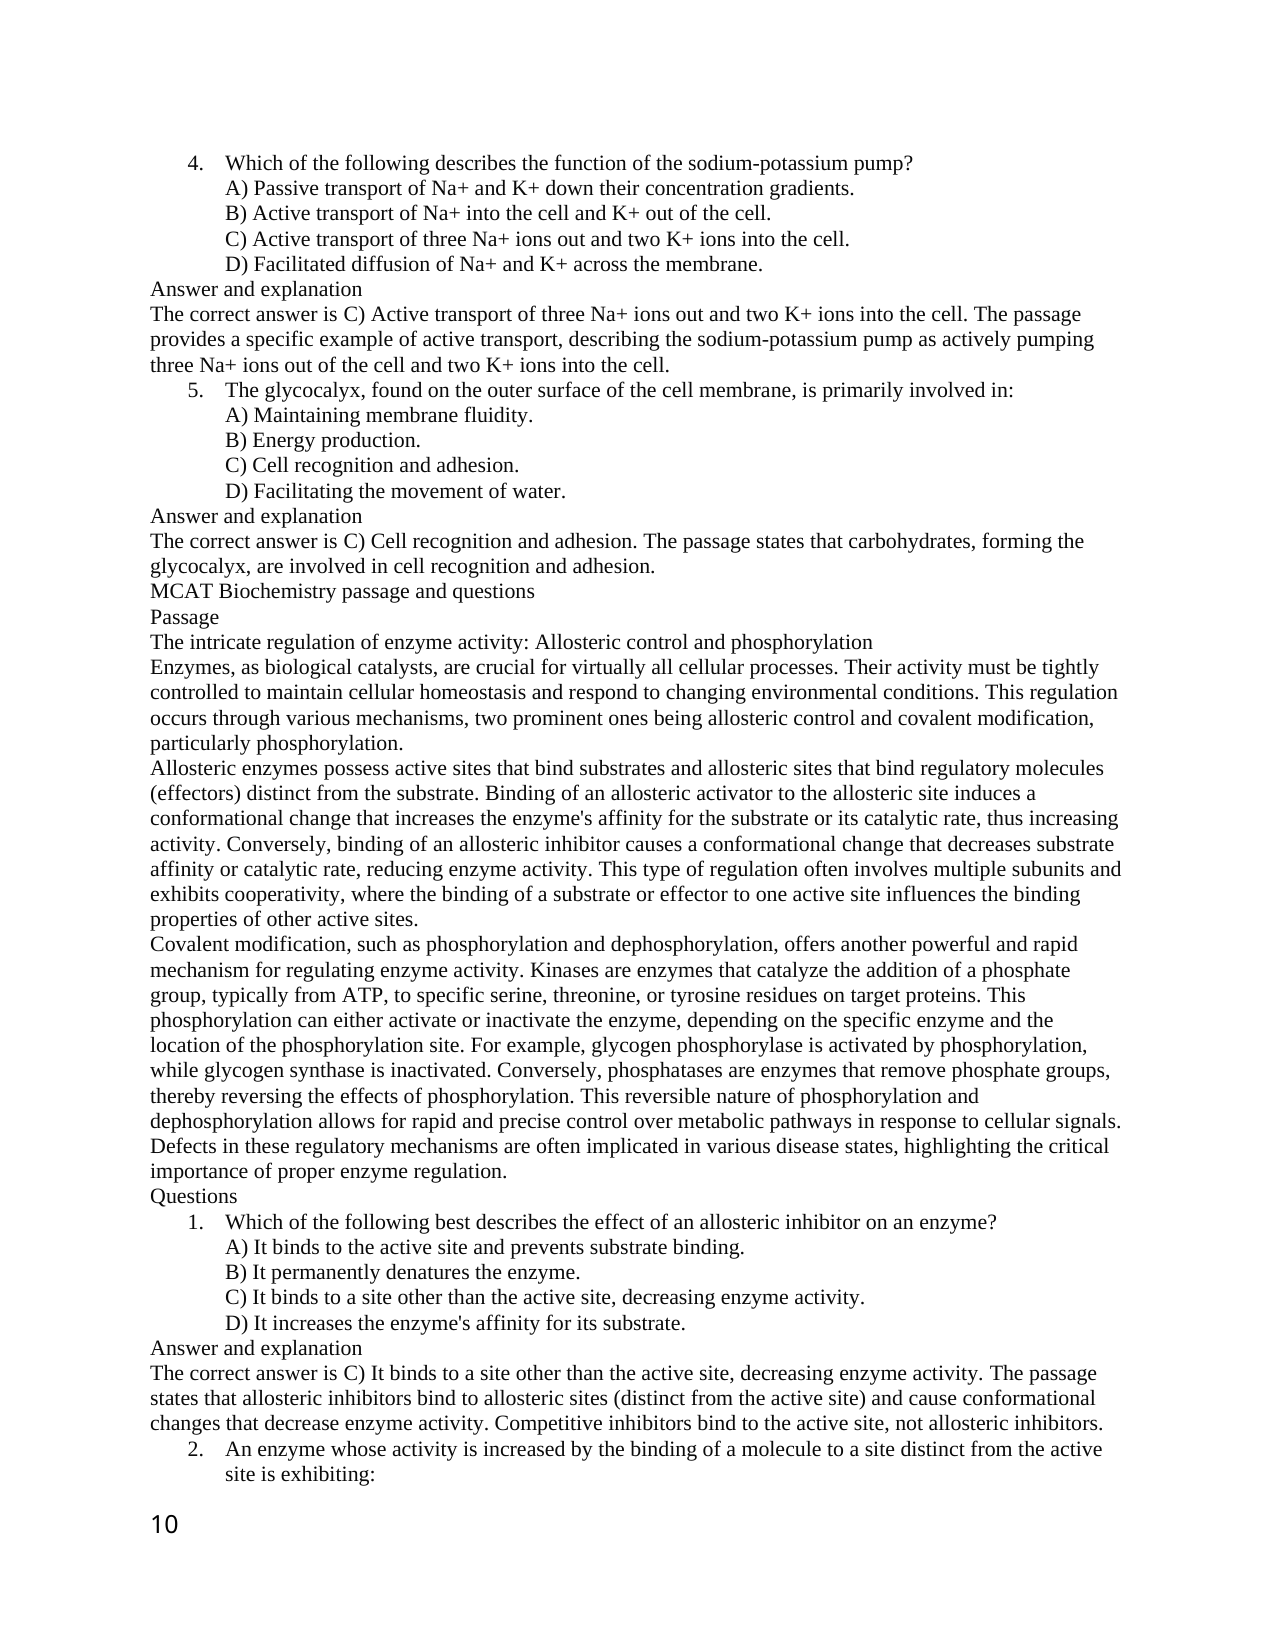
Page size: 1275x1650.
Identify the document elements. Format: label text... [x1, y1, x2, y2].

list Which of the following describes the function of the sodium-potassium pump? A) Passive transport of Na+ and K+ down their concentration gradients. B) Active transport of Na+ into the cell and K+ out of the cell. C) Active transport of three Na+ ions out and two K+ ions into the cell. D) Facilitated diffusion of Na+ and K+ across the membrane. [187, 150, 1125, 276]
text The correct answer is C) Cell recognition and adhesion. The passage states that carbohydrates, forming the glycocalyx, are involved in cell recognition and adhesion. [150, 528, 1125, 578]
text The intricate regulation of enzyme activity: Allosteric control and phosphorylation [150, 629, 1125, 654]
text Answer and explanation [150, 503, 1125, 528]
text Passage [150, 604, 1125, 629]
text MCAT Biochemistry passage and questions [150, 578, 1125, 604]
text Covalent modification, such as phosphorylation and dephosphorylation, offers another powerful and rapid mechanism for regulating enzyme activity. Kinases are enzymes that catalyze the addition of a phosphate group, typically from ATP, to specific serine, threonine, or tyrosine residues on target proteins. This phosphorylation can either activate or inactivate the enzyme, depending on the specific enzyme and the location of the phosphorylation site. For example, glycogen phosphorylase is activated by phosphorylation, while glycogen synthase is inactivated. Conversely, phosphatases are enzymes that remove phosphate groups, thereby reversing the effects of phosphorylation. This reversible nature of phosphorylation and dephosphorylation allows for rapid and precise control over metabolic pathways in response to cellular signals. Defects in these regulatory mechanisms are often implicated in various disease states, highlighting the critical importance of proper enzyme regulation. [150, 931, 1125, 1183]
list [187, 1436, 1125, 1486]
list The glycocalyx, found on the outer surface of the cell membrane, is primarily involved in: A) Maintaining membrane fluidity. B) Energy production. C) Cell recognition and adhesion. D) Facilitating the movement of water. [187, 377, 1125, 503]
list Which of the following best describes the effect of an allosteric inhibitor on an enzyme? A) It binds to the active site and prevents substrate binding. B) It permanently denatures the enzyme. C) It binds to a site other than the active site, decreasing enzyme activity. D) It increases the enzyme's affinity for its substrate. [187, 1209, 1125, 1335]
text Allosteric enzymes possess active sites that bind substrates and allosteric sites that bind regulatory molecules (effectors) distinct from the substrate. Binding of an allosteric activator to the allosteric site induces a conformational change that increases the enzyme's affinity for the substrate or its catalytic rate, thus increasing activity. Conversely, binding of an allosteric inhibitor causes a conformational change that decreases substrate affinity or catalytic rate, reducing enzyme activity. This type of regulation often involves multiple subunits and exhibits cooperativity, where the binding of a substrate or effector to one active site influences the binding properties of other active sites. [150, 755, 1125, 931]
text Questions [150, 1183, 1125, 1209]
text Enzymes, as biological catalysts, are crucial for virtually all cellular processes. Their activity must be tightly controlled to maintain cellular homeostasis and respond to changing environmental conditions. This regulation occurs through various mechanisms, two prominent ones being allosteric control and covalent modification, particularly phosphorylation. [150, 654, 1125, 755]
text The correct answer is C) Active transport of three Na+ ions out and two K+ ions into the cell. The passage provides a specific example of active transport, describing the sodium-potassium pump as actively pumping three Na+ ions out of the cell and two K+ ions into the cell. [150, 301, 1125, 377]
text Answer and explanation [150, 276, 1125, 301]
text The correct answer is C) It binds to a site other than the active site, decreasing enzyme activity. The passage states that allosteric inhibitors bind to allosteric sites (distinct from the active site) and cause conformational changes that decrease enzyme activity. Competitive inhibitors bind to the active site, not allosteric inhibitors. [150, 1360, 1125, 1436]
text Answer and explanation [150, 1335, 1125, 1360]
